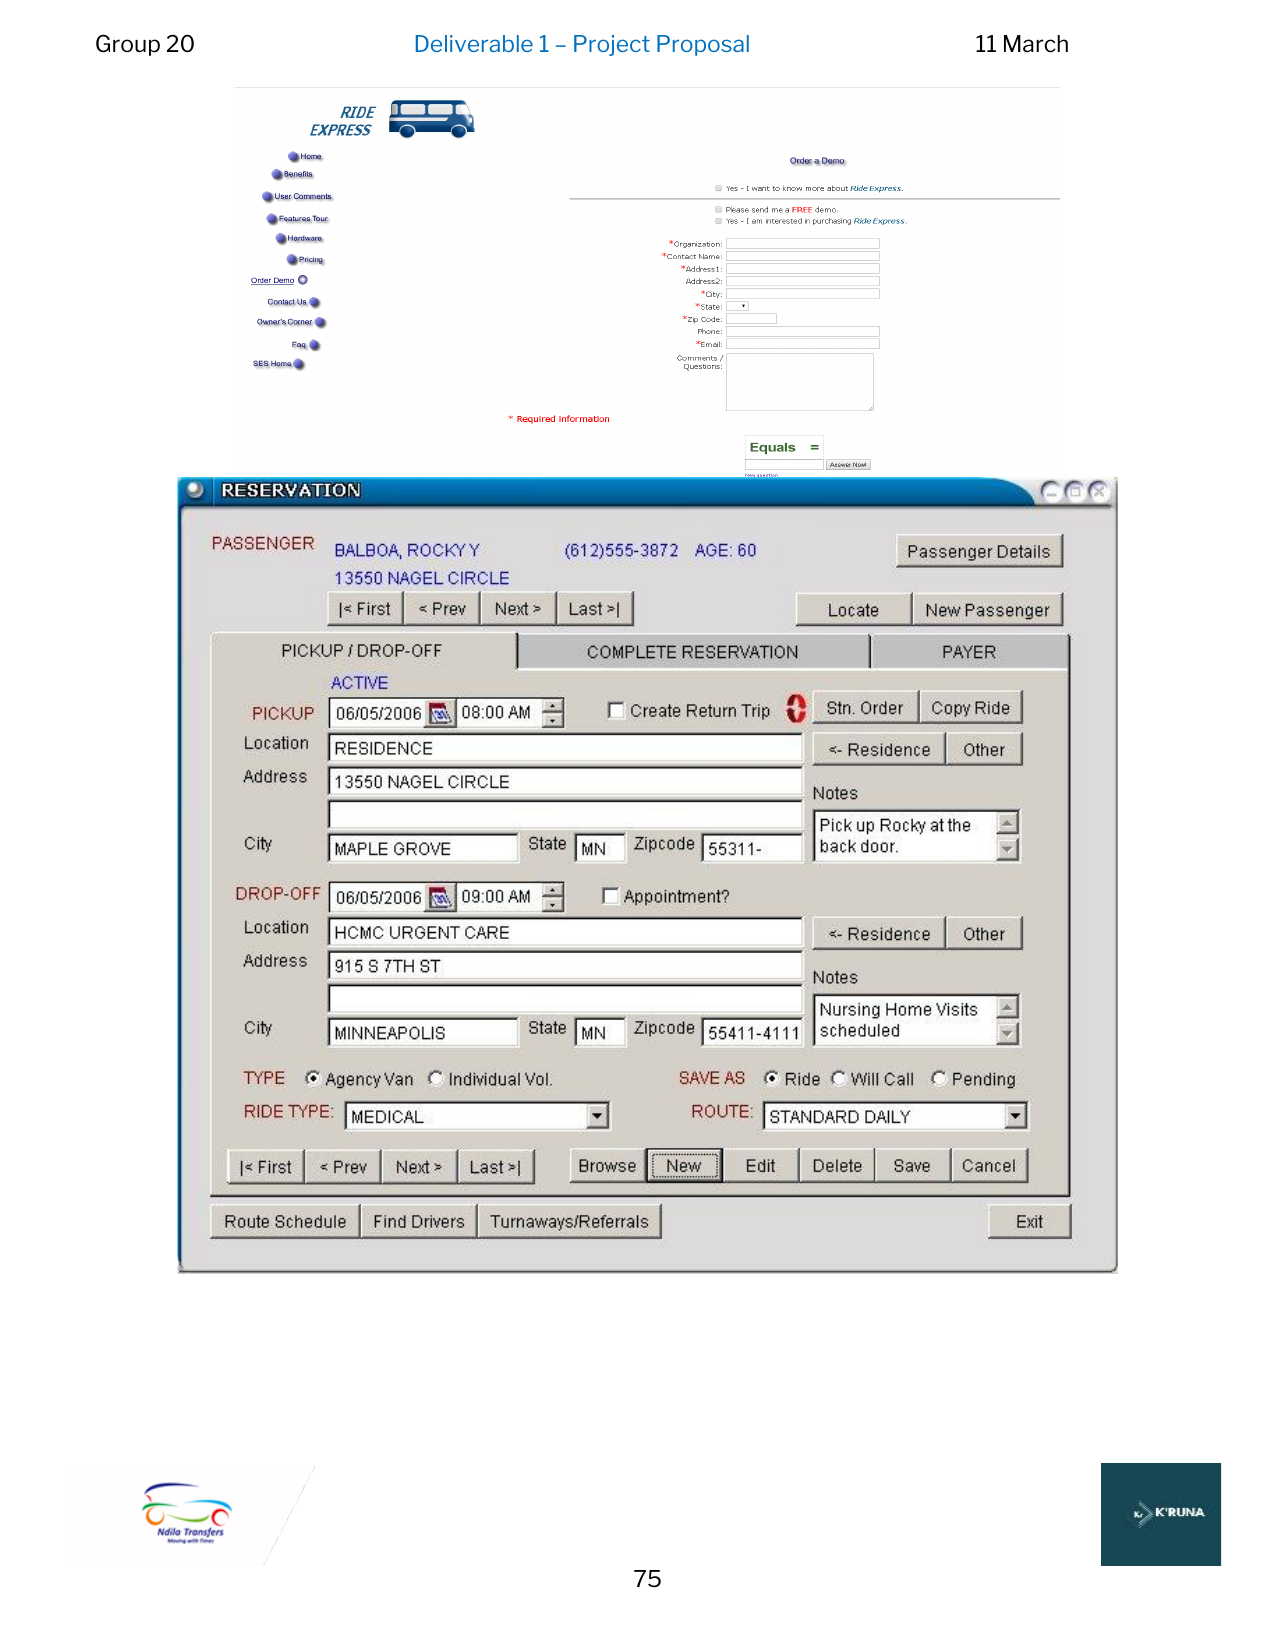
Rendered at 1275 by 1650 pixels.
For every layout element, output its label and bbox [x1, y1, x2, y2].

picture [1101, 1463, 1222, 1566]
picture [69, 1464, 316, 1566]
picture [177, 477, 184, 485]
picture [177, 85, 1118, 1274]
